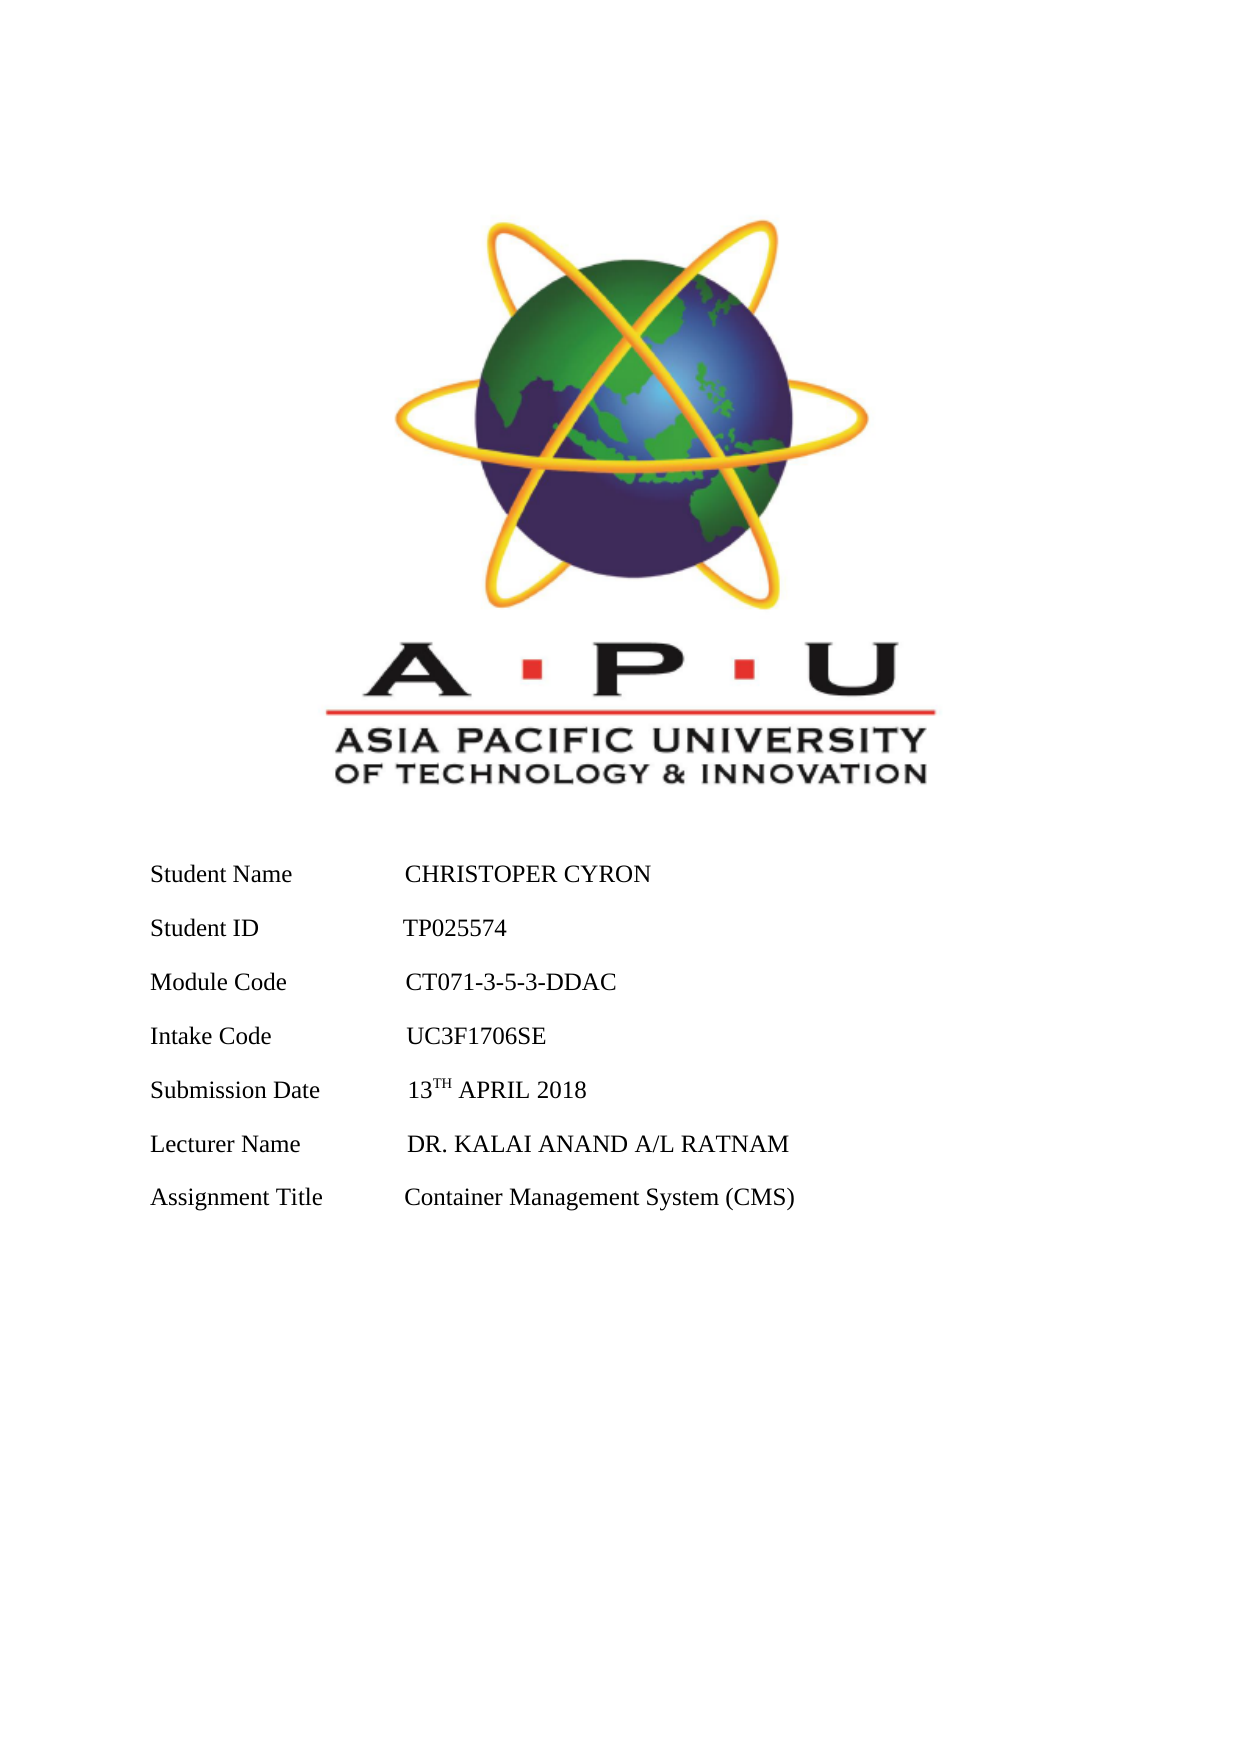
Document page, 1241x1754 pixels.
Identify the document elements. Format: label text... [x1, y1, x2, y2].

text Submission Date 13TH APRIL 2018 [150, 1075, 1090, 1103]
text Intake Code UC3F1706SE [150, 1021, 1090, 1050]
text Lecturer Name DR. KALAI ANAND A/L RATNAM [150, 1129, 1090, 1157]
text Module Code CT071-3-5-3-DDAC [150, 967, 1090, 996]
text Student Name CHRISTOPER CYRON [150, 150, 1090, 888]
text Student ID TP025574 [150, 913, 1090, 942]
text Assignment Title Container Management System (CMS) [150, 1182, 1090, 1211]
